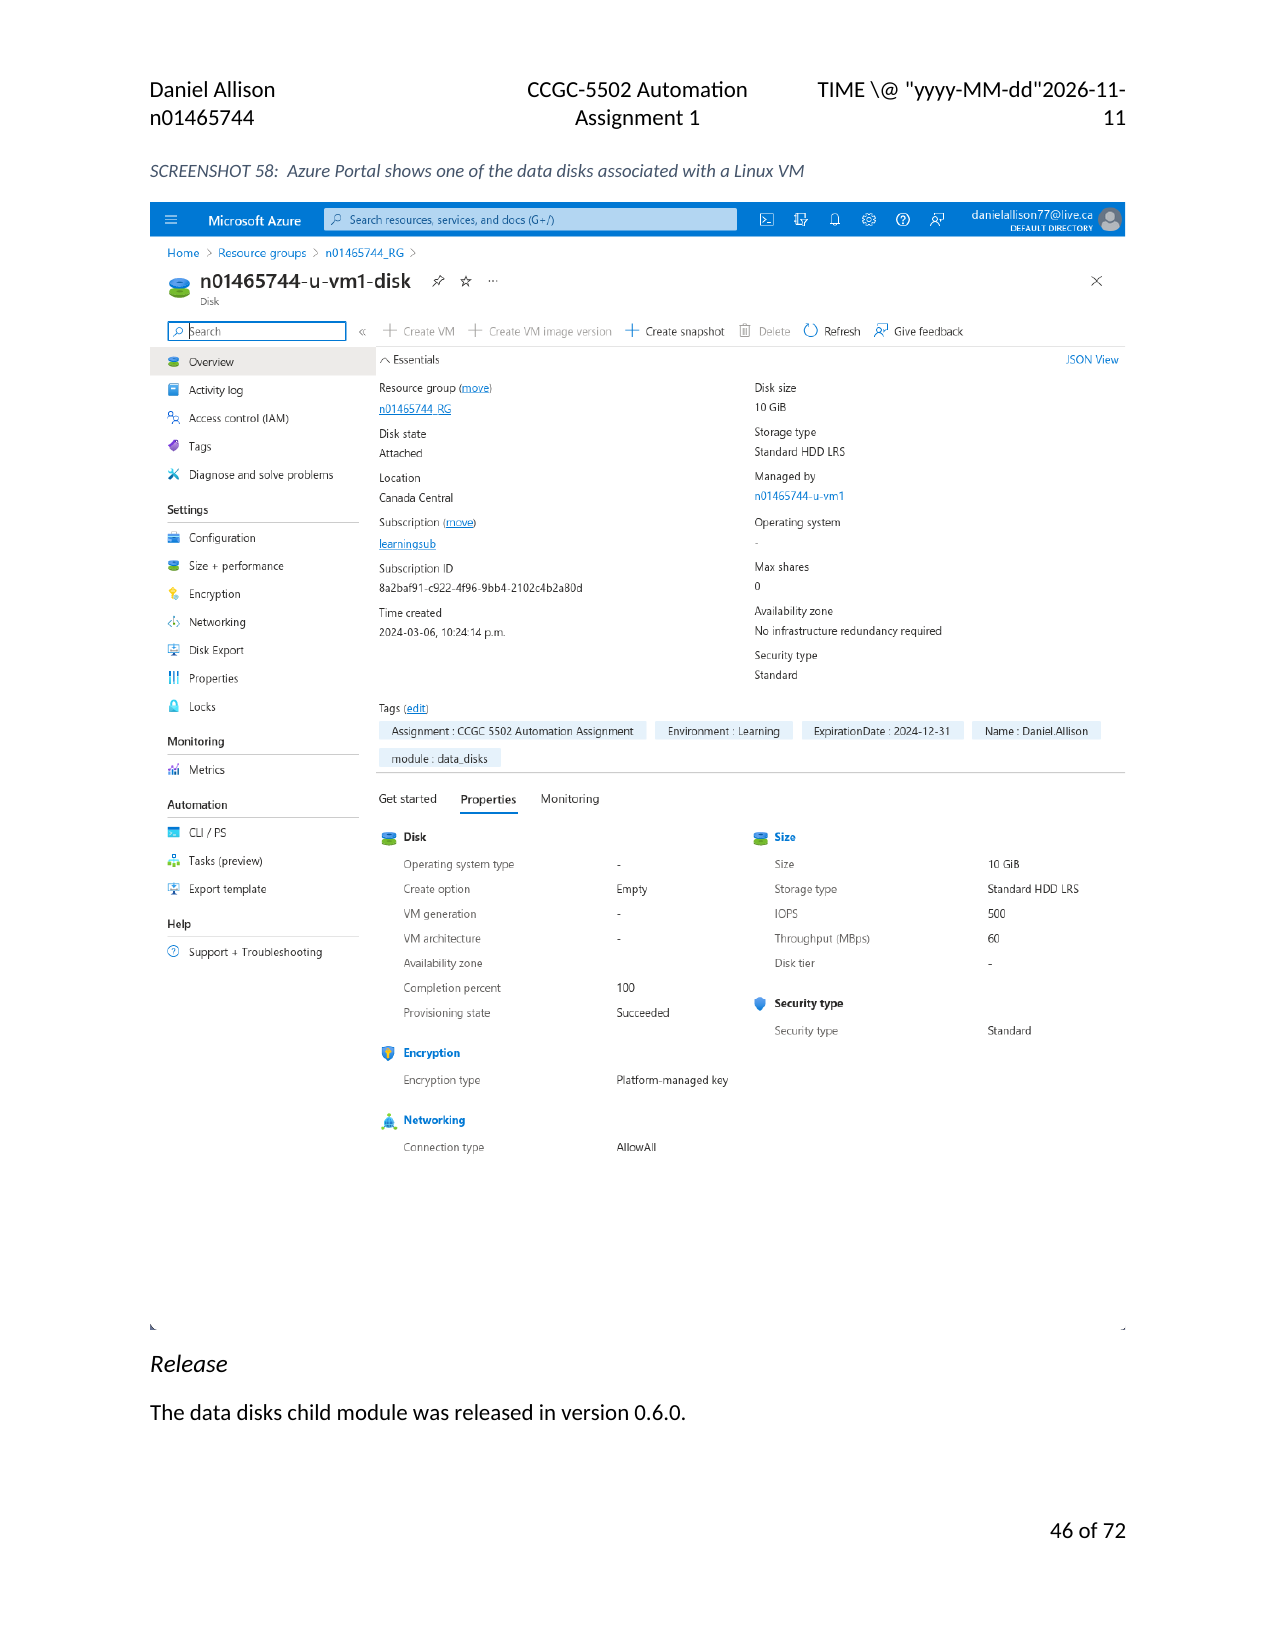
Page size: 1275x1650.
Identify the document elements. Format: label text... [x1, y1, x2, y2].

text SCREENSHOT 58: Azure Portal shows one of the data disks associated with a Linux VM [150, 159, 1125, 182]
picture [150, 202, 1125, 1330]
text The data disks child module was released in version 0.6.0. [150, 1398, 1125, 1426]
subtitle Release [150, 1348, 1125, 1379]
